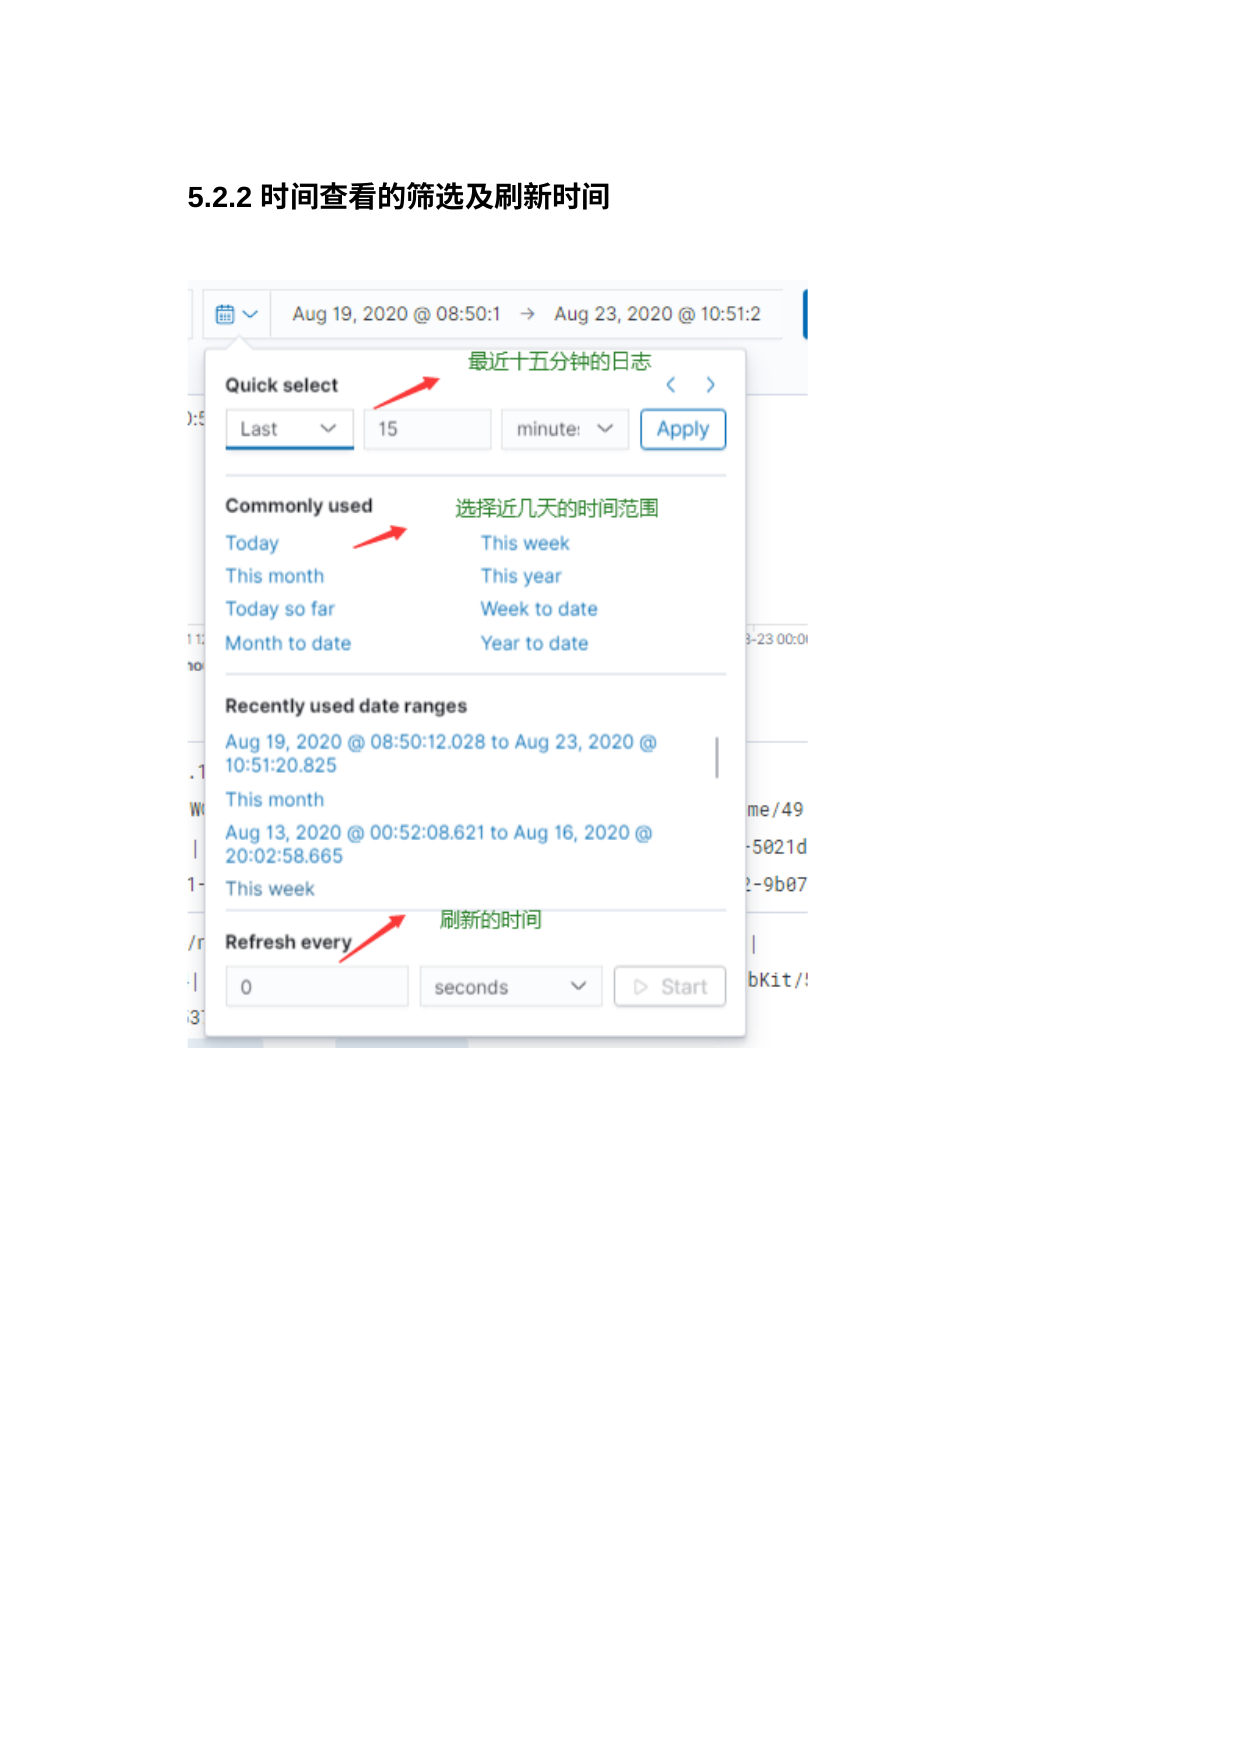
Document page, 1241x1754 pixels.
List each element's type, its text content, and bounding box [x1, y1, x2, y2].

subtitle 5.2.2 时间查看的筛选及刷新时间 [187, 162, 1053, 227]
picture [187, 280, 808, 1048]
